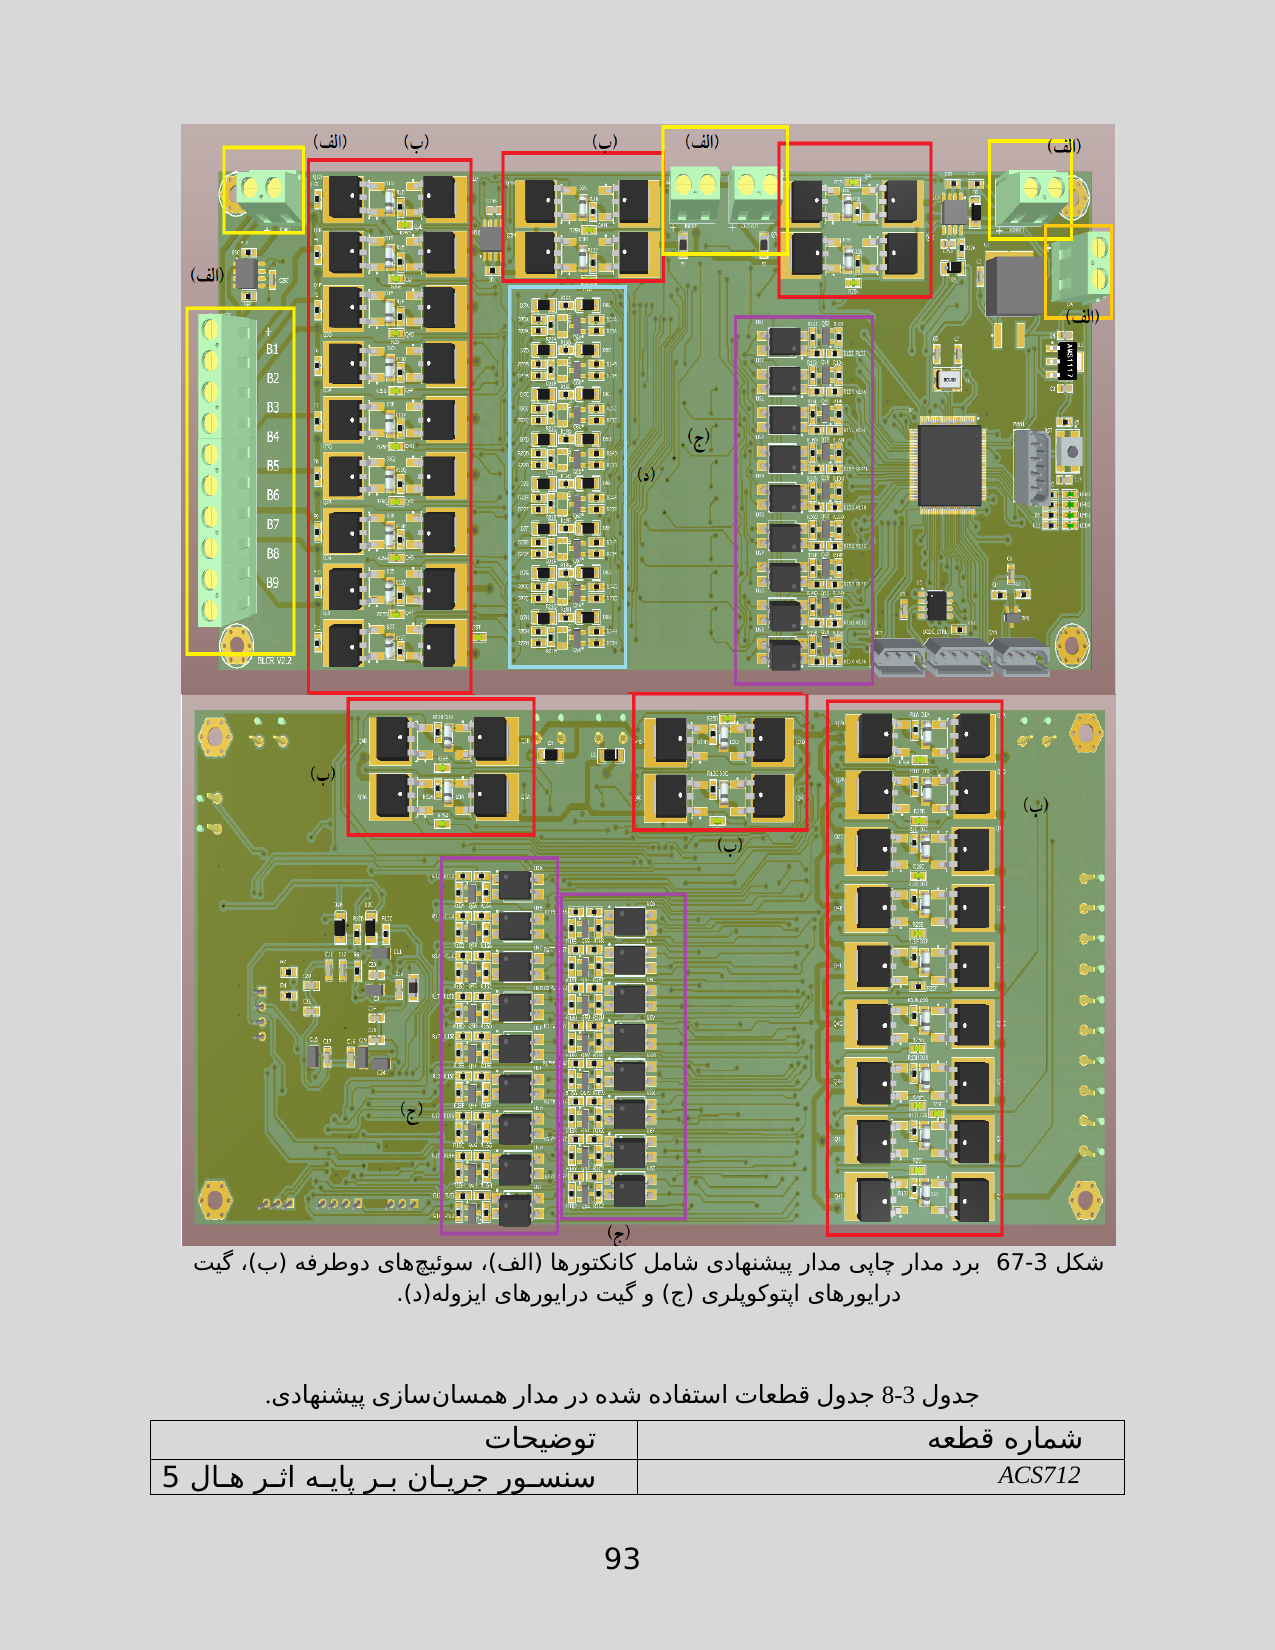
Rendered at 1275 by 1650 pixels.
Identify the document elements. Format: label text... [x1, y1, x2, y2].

table_header توضیحات [151, 1421, 637, 1459]
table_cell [151, 1460, 637, 1494]
table_header شماره قطعه [638, 1421, 1124, 1459]
picture [181, 124, 1117, 1246]
table_cell ACS712 [638, 1460, 1124, 1494]
table_header [161, 125, 1136, 1249]
